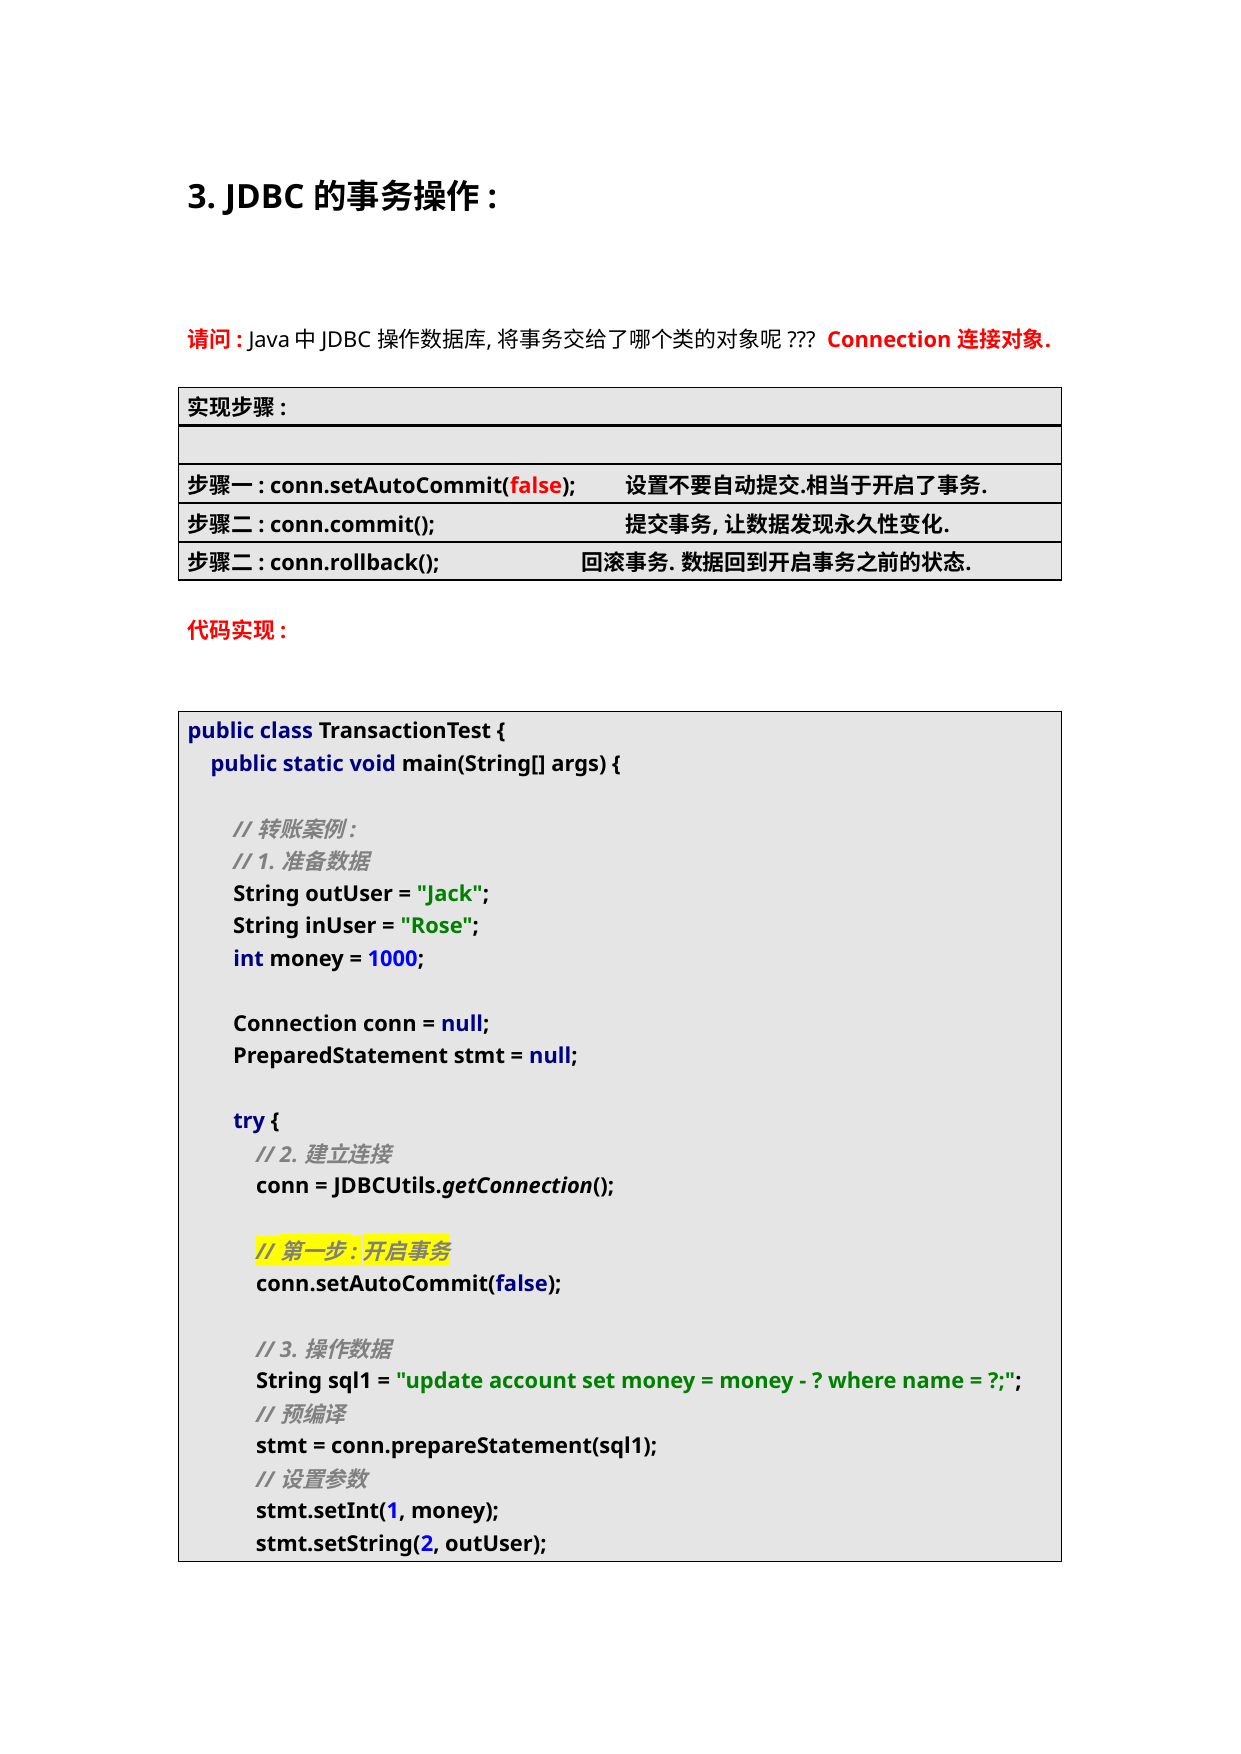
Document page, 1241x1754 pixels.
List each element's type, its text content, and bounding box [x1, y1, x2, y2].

text 请问 : Java中 JDBC 操作数据库, 将事务交给了哪个类的对象呢 ??? Connection 连接对象. [187, 322, 1053, 354]
text 实现步骤 : [179, 388, 1061, 424]
text 步骤二 : conn.rollback(); 回滚事务. 数据回到开启事务之前的状态. [179, 543, 1061, 579]
text 步骤二 : conn.commit(); 提交事务, 让数据发现永久性变化. [179, 504, 1061, 541]
text 代码实现 : [187, 613, 1053, 646]
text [179, 712, 1061, 1561]
subtitle JDBC 的事务操作 : [187, 162, 1053, 227]
text 步骤一 : conn.setAutoCommit(false); 设置不要自动提交.相当于开启了事务. [179, 465, 1061, 502]
